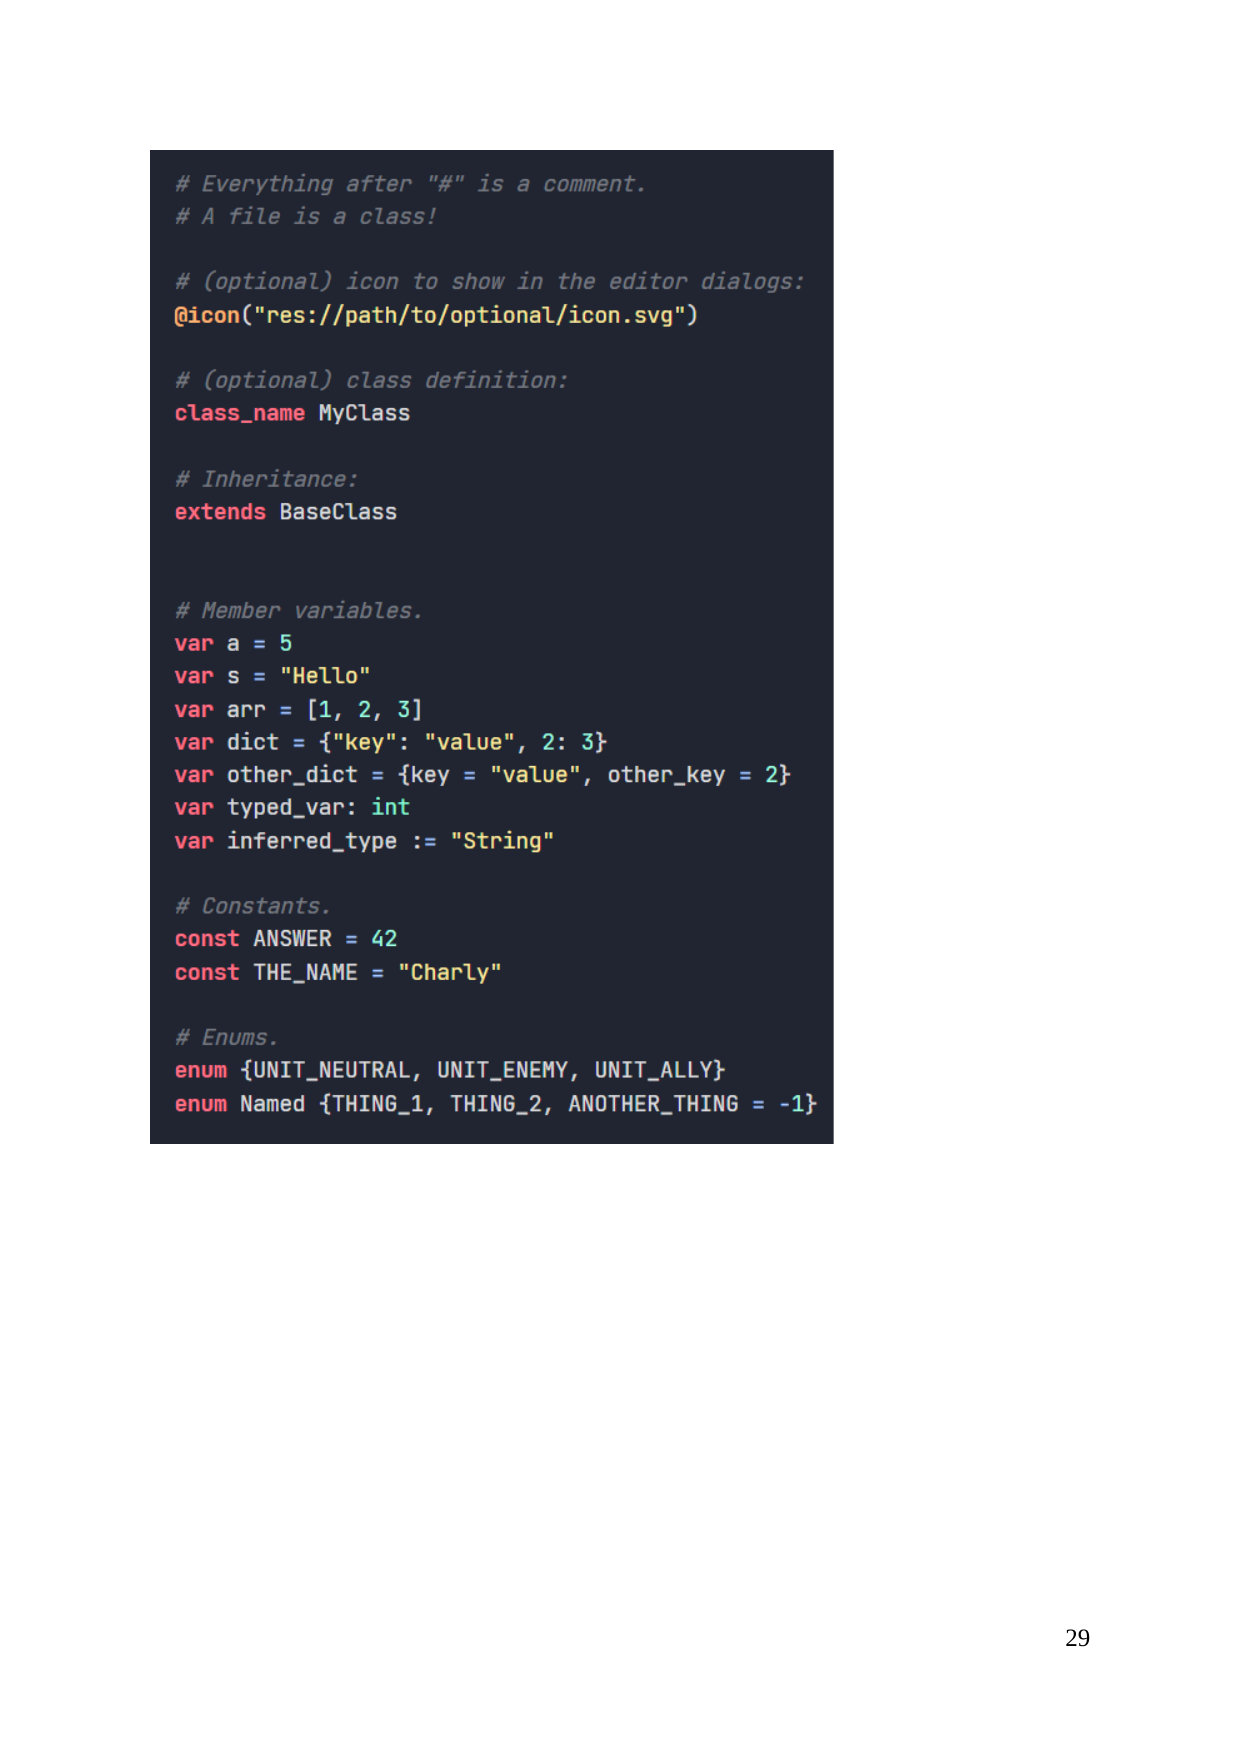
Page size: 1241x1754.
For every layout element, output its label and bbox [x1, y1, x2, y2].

picture [150, 150, 834, 1144]
